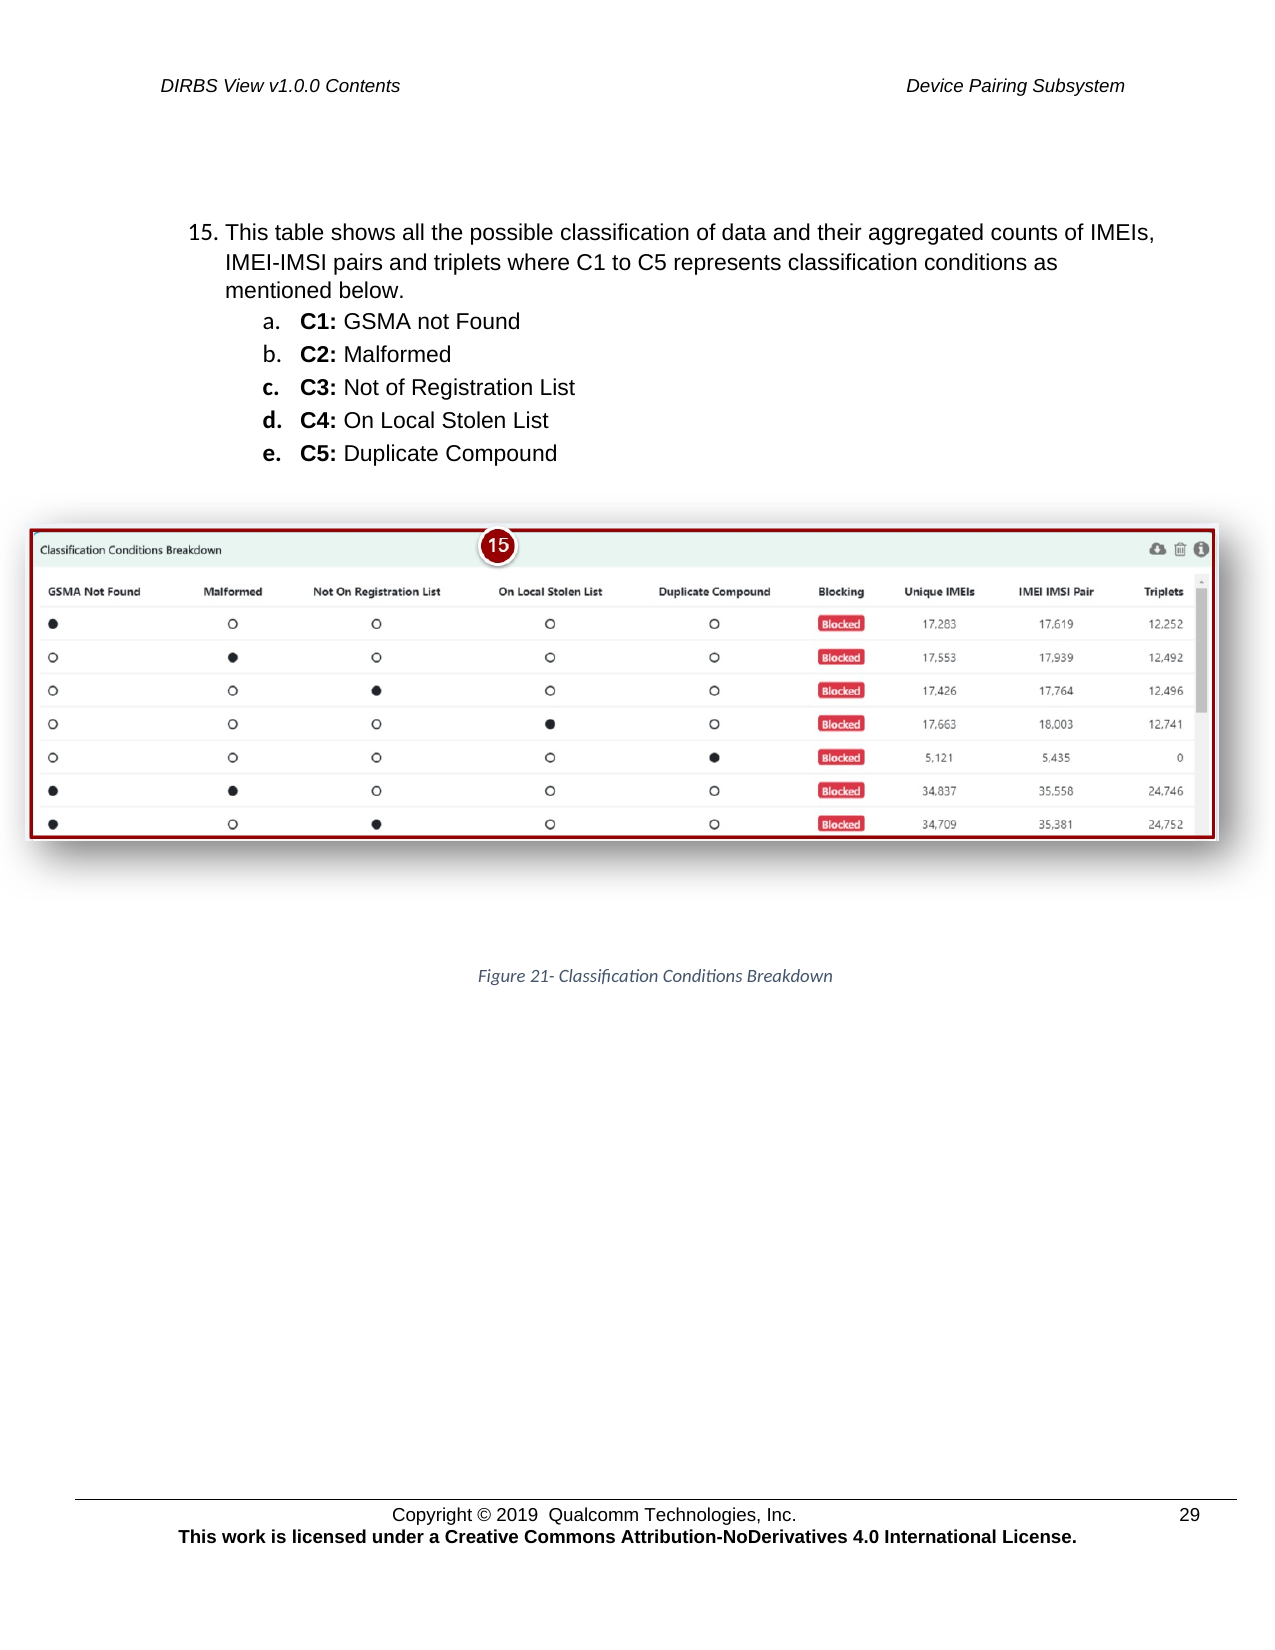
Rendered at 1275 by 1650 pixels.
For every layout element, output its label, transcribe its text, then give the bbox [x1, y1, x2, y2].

list C5: Duplicate Compound [262, 437, 1162, 467]
text Figure 21- Classification Conditions Breakdown [150, 964, 1162, 987]
list This table shows all the possible classification of data and their aggregated counts of IMEIs, IMEI-IMSI pairs and triplets where C1 to C5 represents classification conditions as mentioned below. [187, 216, 1162, 303]
list C2: Malformed [262, 338, 1162, 369]
list C1: GSMA not Found [262, 305, 1162, 336]
list C3: Not of Registration List [262, 371, 1162, 402]
list C4: On Local Stolen List [262, 404, 1162, 434]
picture [25, 523, 1219, 841]
